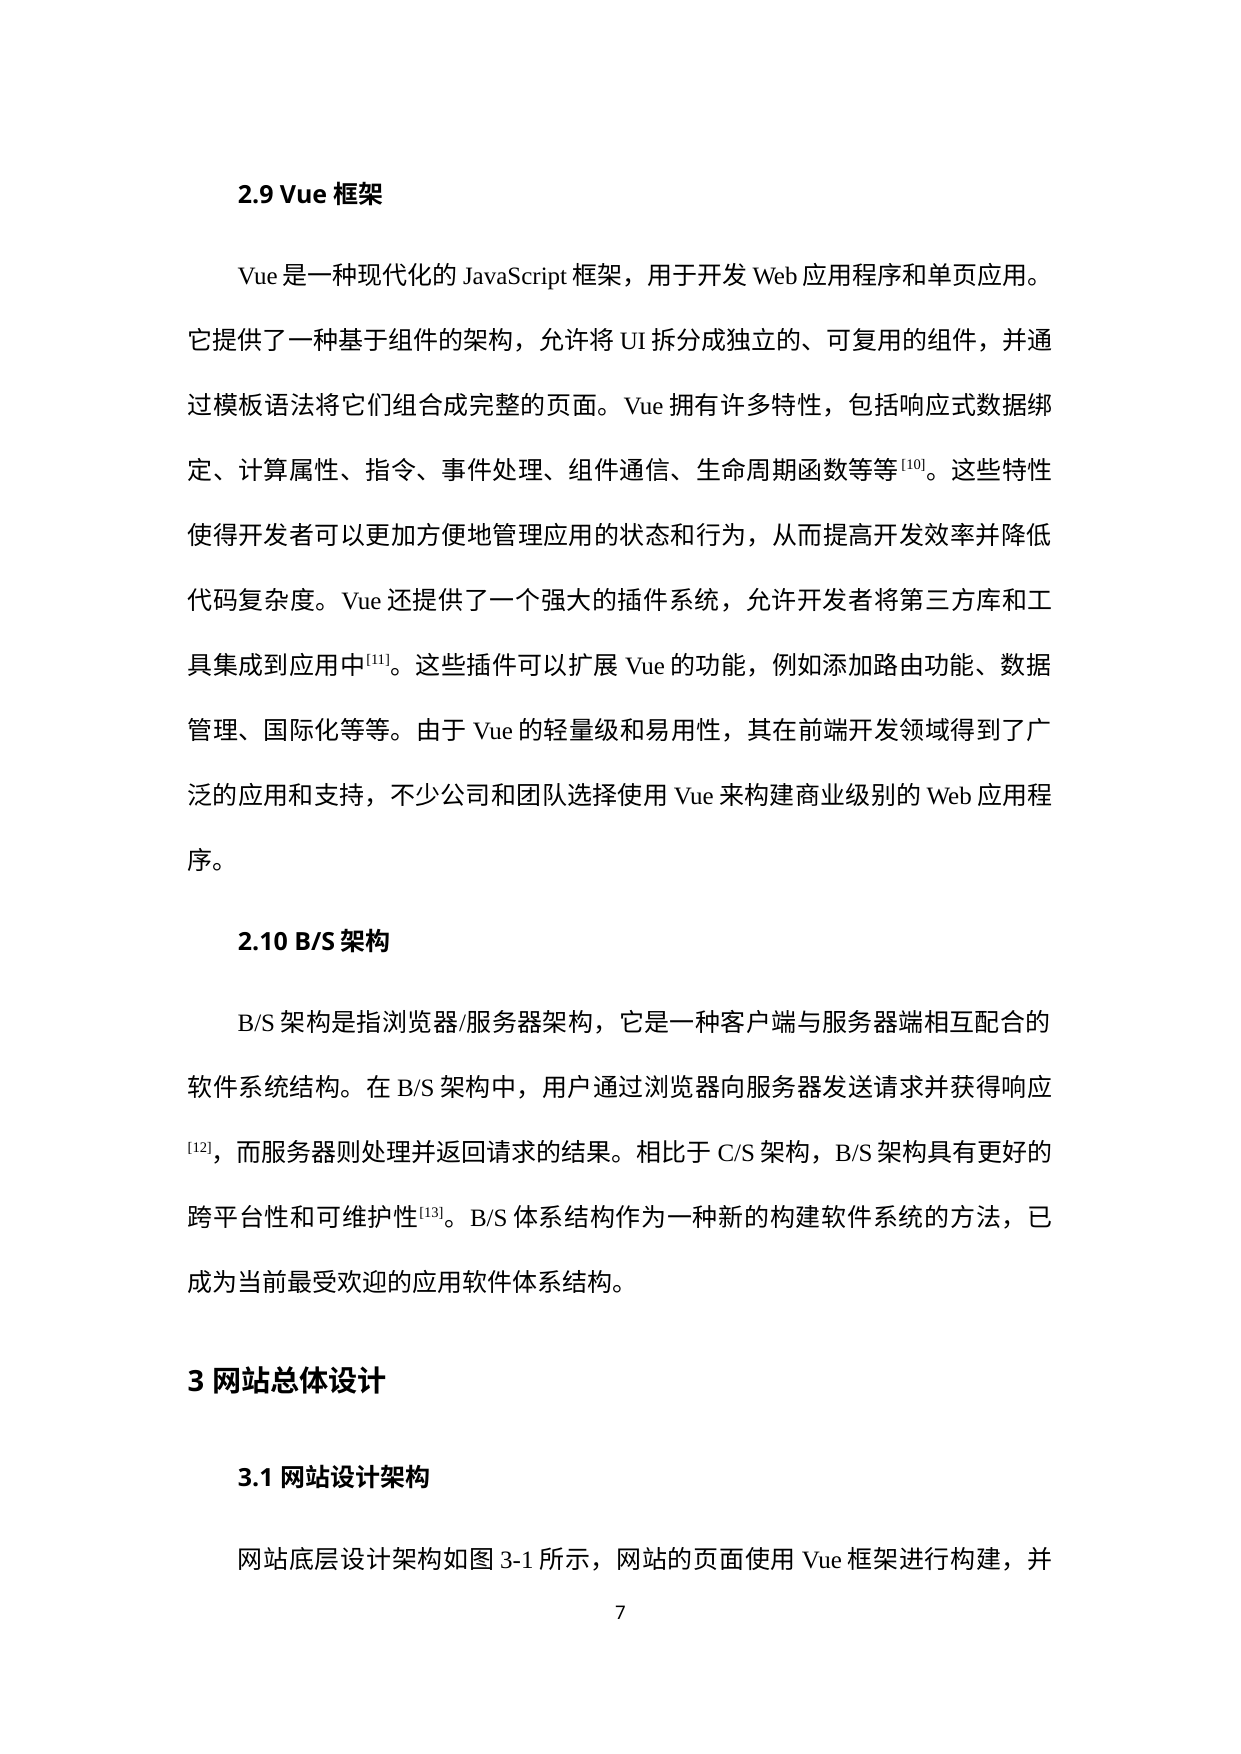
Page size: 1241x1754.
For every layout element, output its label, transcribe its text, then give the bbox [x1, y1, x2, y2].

text Vue是一种现代化的JavaScript框架，用于开发Web应用程序和单页应用。它提供了一种基于组件的架构，允许将UI拆分成独立的、可复用的组件，并通过模板语法将它们组合成完整的页面。Vue拥有许多特性，包括响应式数据绑定、计算属性、指令、事件处理、组件通信、生命周期函数等等[10]。这些特性使得开发者可以更加方便地管理应用的状态和行为，从而提高开发效率并降低代码复杂度。Vue还提供了一个强大的插件系统，允许开发者将第三方库和工具集成到应用中[11]。这些插件可以扩展Vue的功能，例如添加路由功能、数据管理、国际化等等。由于Vue的轻量级和易用性，其在前端开发领域得到了广泛的应用和支持，不少公司和团队选择使用Vue来构建商业级别的Web应用程序。 [187, 241, 1053, 891]
text B/S架构是指浏览器/服务器架构，它是一种客户端与服务器端相互配合的软件系统结构。在B/S架构中，用户通过浏览器向服务器发送请求并获得响应[12]，而服务器则处理并返回请求的结果。相比于C/S架构，B/S架构具有更好的跨平台性和可维护性[13]。B/S体系结构作为一种新的构建软件系统的方法，已成为当前最受欢迎的应用软件体系结构。 [187, 988, 1053, 1313]
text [187, 1525, 1053, 1590]
subtitle 3.1 网站设计架构 [187, 1443, 1053, 1508]
subtitle 2.9 Vue 框架 [187, 160, 1053, 225]
subtitle 2.10 B/S架构 [187, 907, 1053, 972]
subtitle 3 网站总体设计 [187, 1346, 1053, 1411]
